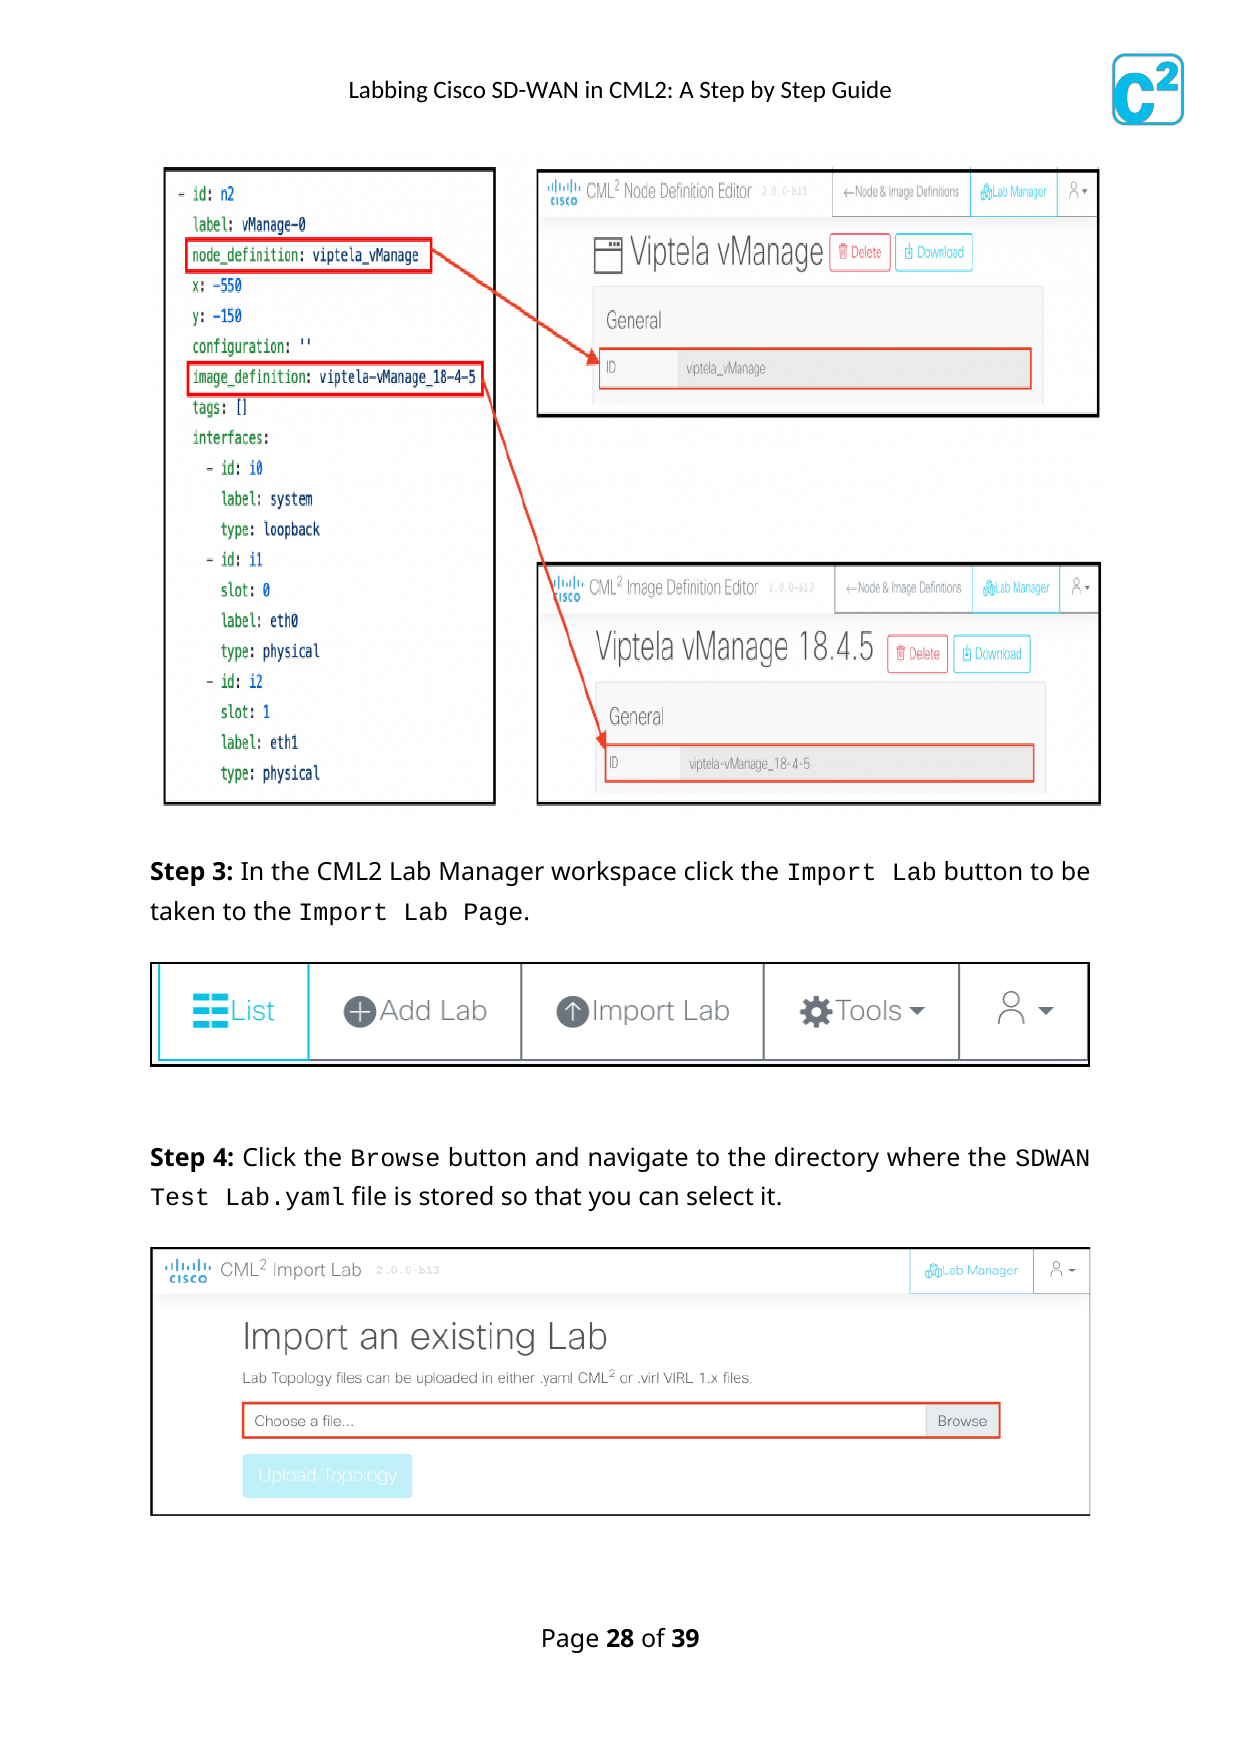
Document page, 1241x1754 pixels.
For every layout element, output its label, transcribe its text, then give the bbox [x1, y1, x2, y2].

text Step 3: In the CML2 Lab Manager workspace click the Import Lab button to be taken to the Import Lab Page. [150, 854, 1090, 928]
picture [1115, 109, 1126, 122]
picture [150, 1247, 1091, 1516]
picture [150, 150, 1112, 821]
text Step 4: Click the Browse button and navigate to the directory where the SDWAN Test Lab.yaml file is stored so that you can select it. [150, 1100, 1090, 1213]
picture [1111, 52, 1184, 126]
picture [1115, 56, 1181, 122]
picture [152, 964, 1088, 1064]
